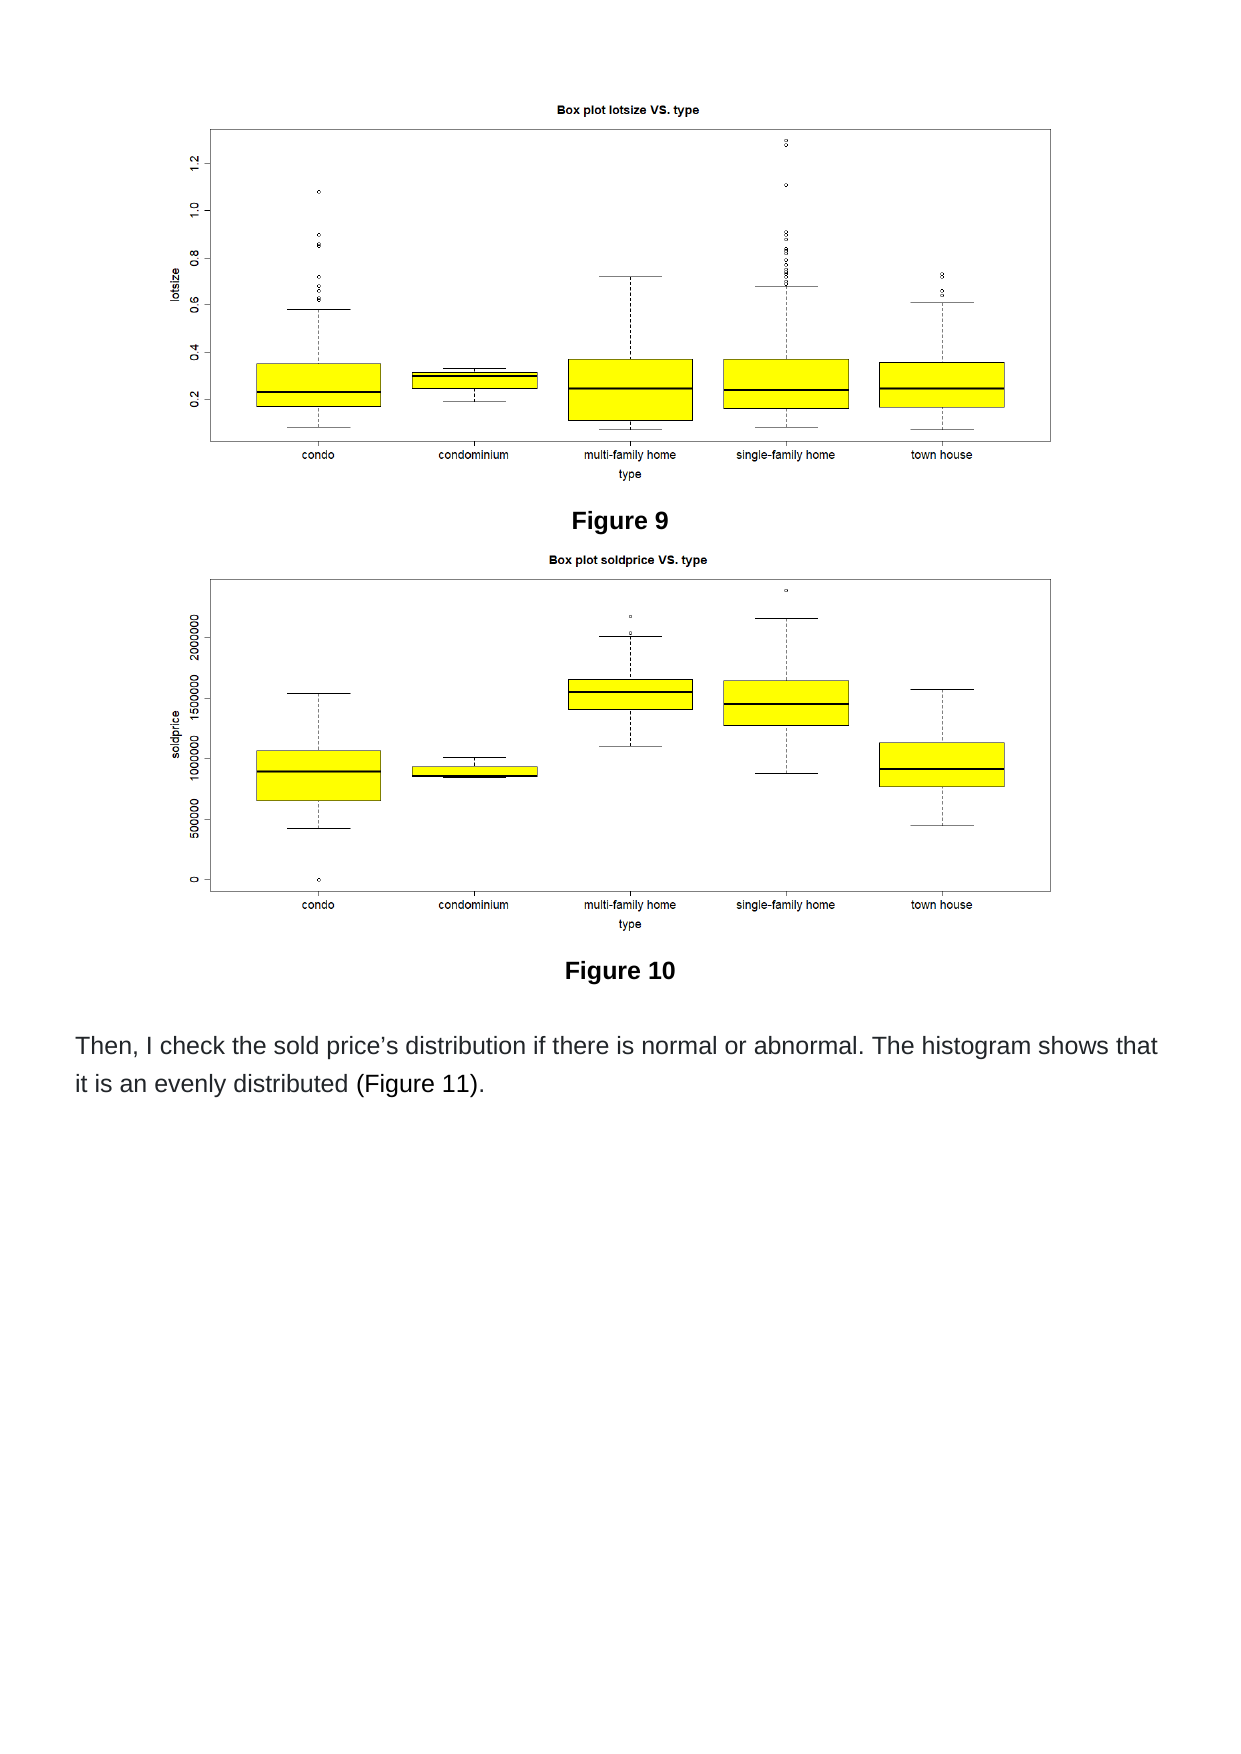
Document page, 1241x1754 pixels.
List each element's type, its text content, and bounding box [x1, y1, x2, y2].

text Figure 10 [75, 952, 1165, 989]
picture [170, 539, 1071, 940]
text Figure 9 [75, 502, 1165, 539]
text Then, I check the sold price’s distribution if there is normal or abnormal. The histogram shows that it is an evenly distributed (Figure 11). [75, 1027, 1165, 1102]
picture [170, 89, 1071, 490]
